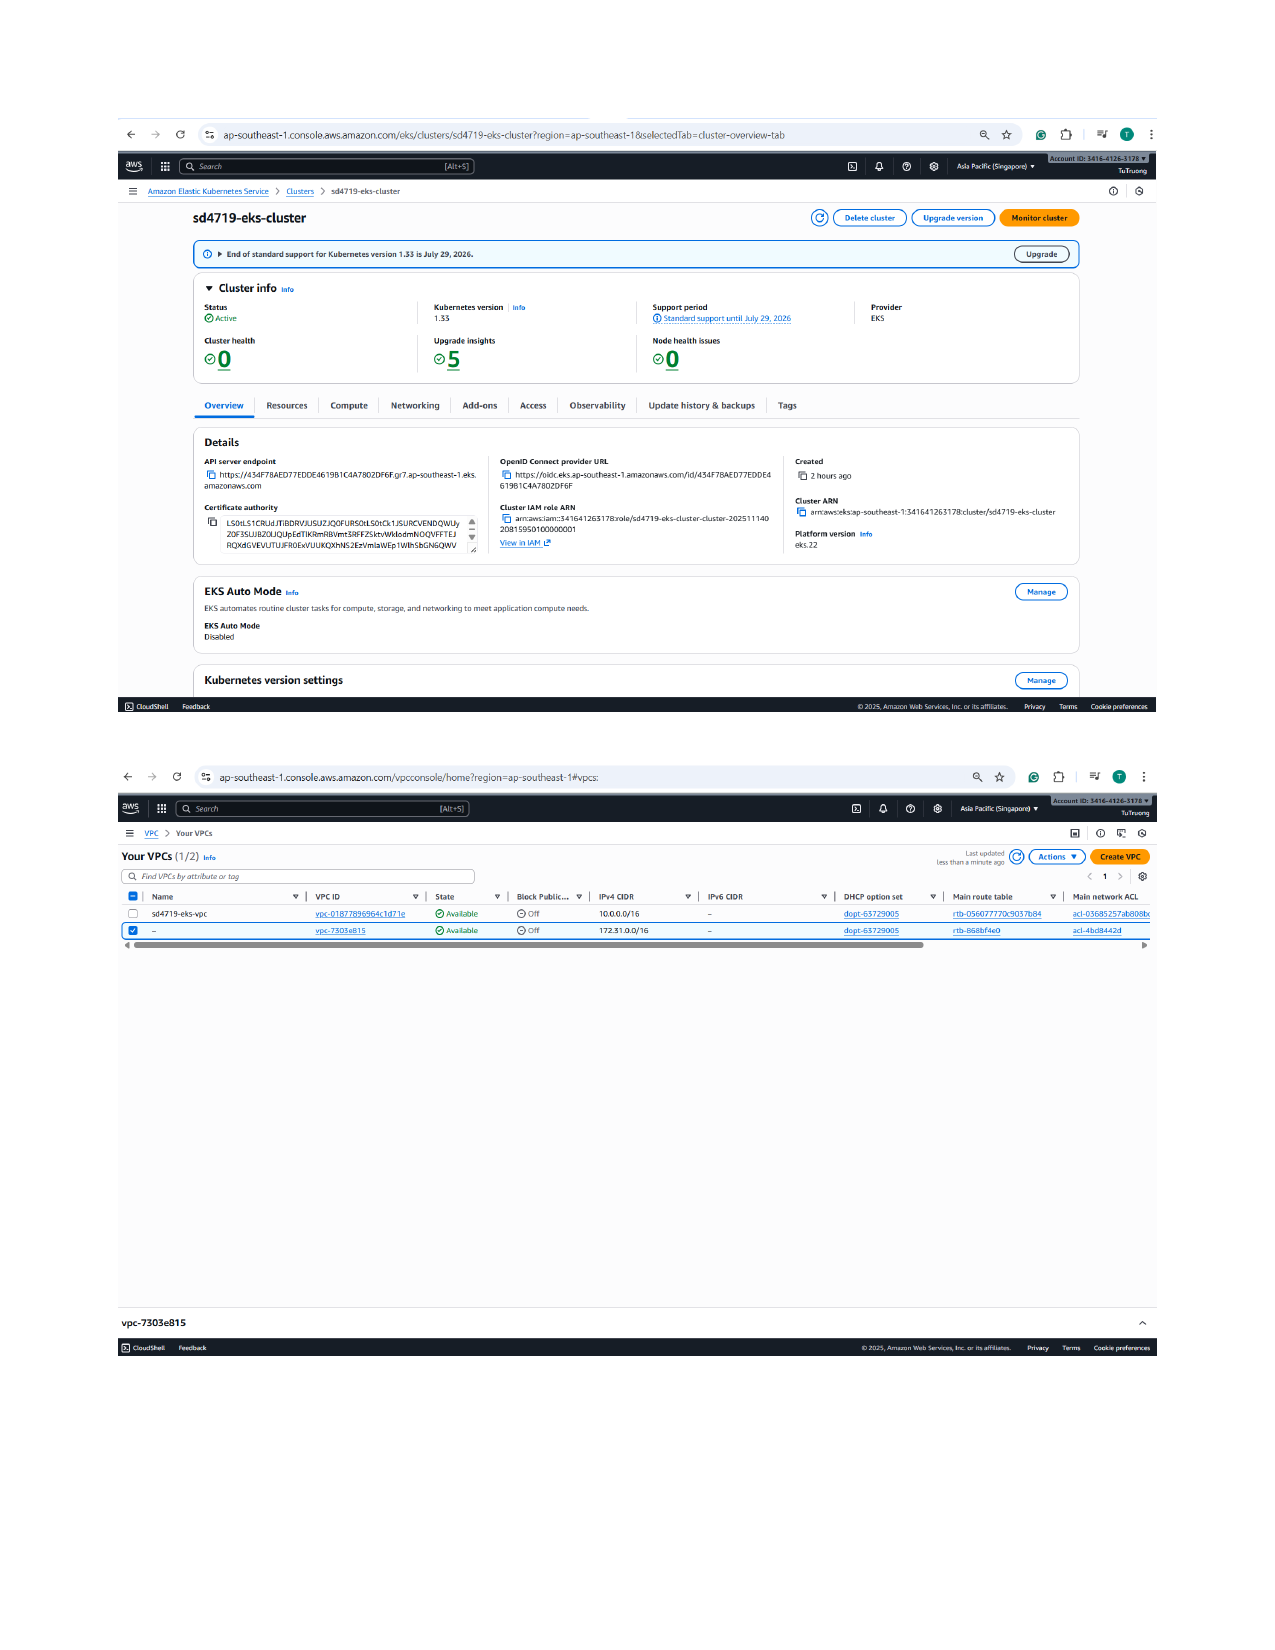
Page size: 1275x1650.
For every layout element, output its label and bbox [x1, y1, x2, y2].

picture [118, 118, 1157, 712]
picture [118, 763, 1157, 1356]
